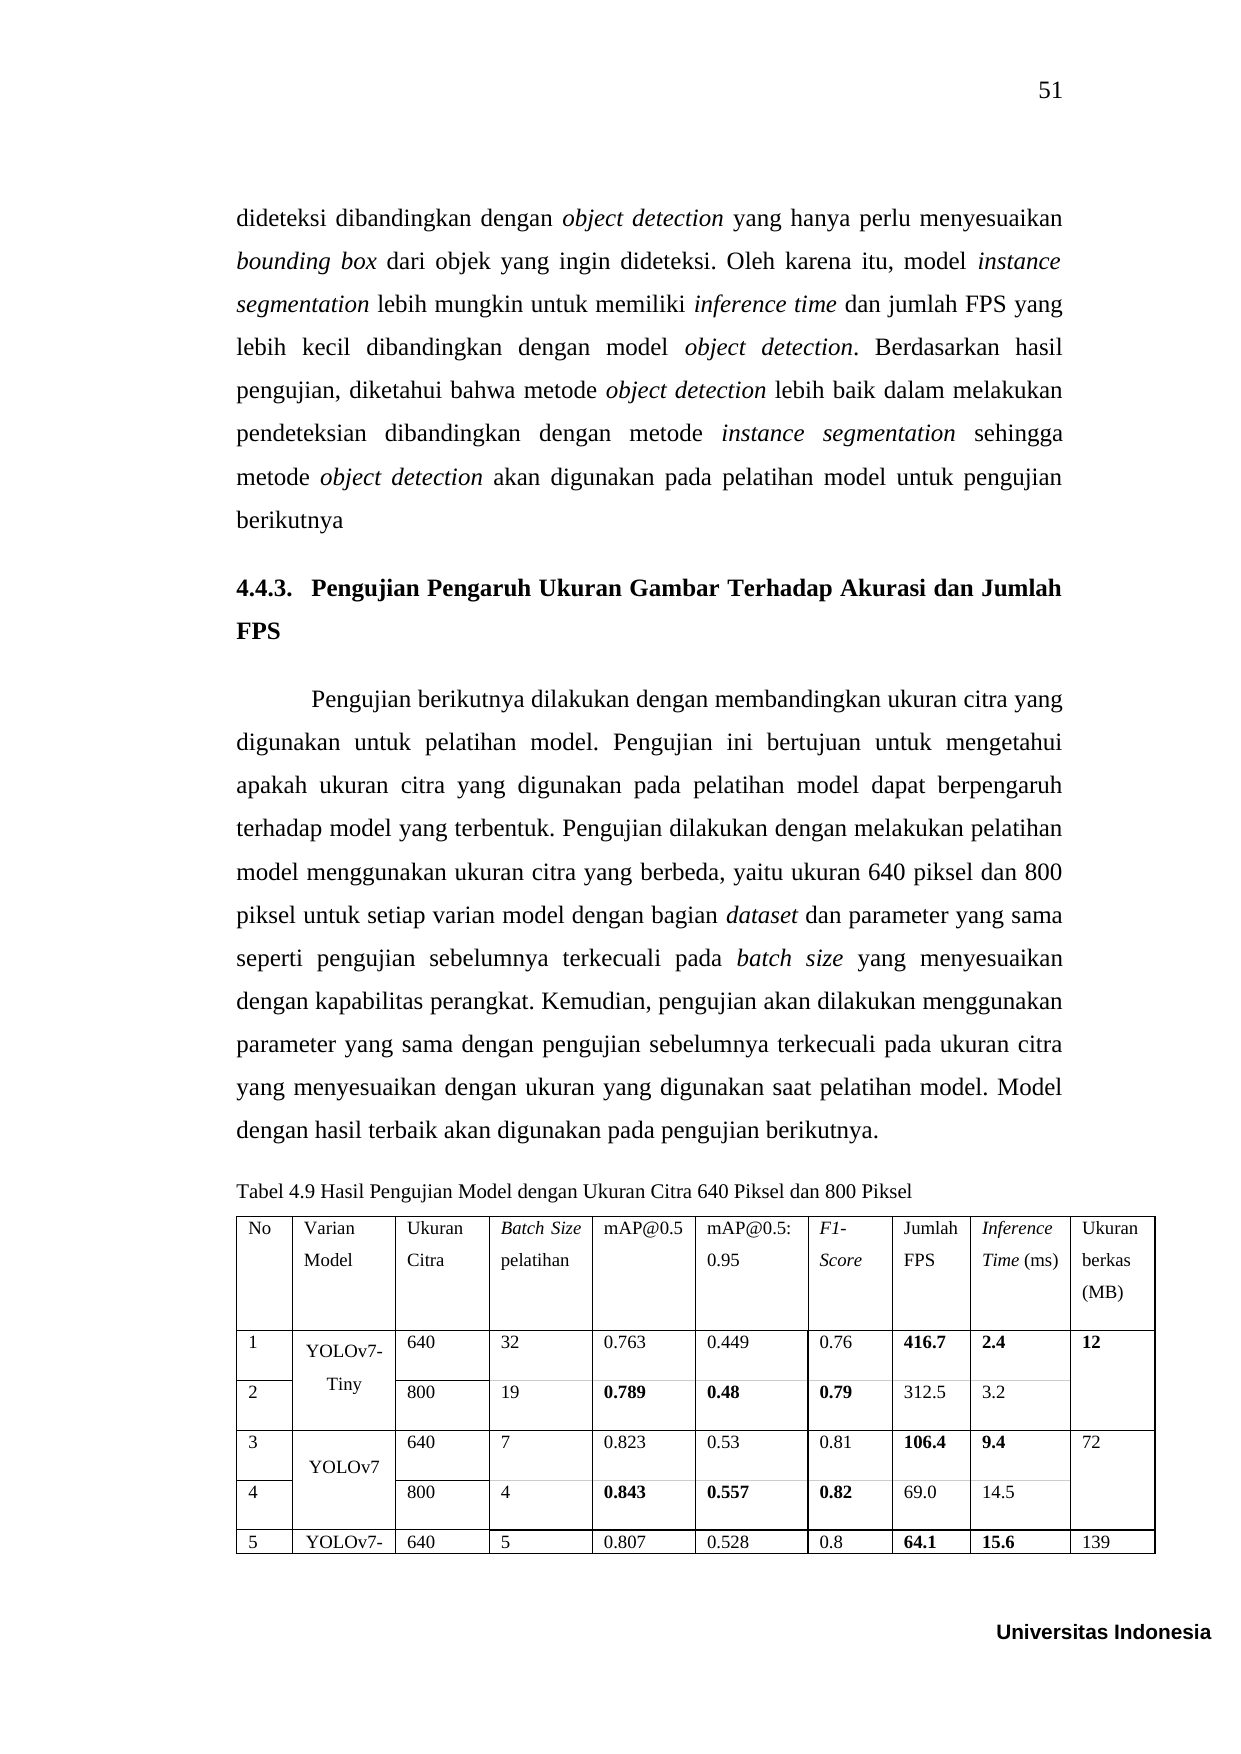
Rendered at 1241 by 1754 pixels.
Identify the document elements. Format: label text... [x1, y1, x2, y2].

table_cell 3 [237, 1431, 292, 1479]
table_cell 19 [490, 1381, 592, 1429]
table_header mAP@0.5:0.95 [696, 1217, 808, 1330]
table_cell 0.843 [593, 1481, 695, 1529]
table_cell 0.81 [809, 1431, 892, 1479]
table_header Ukuran berkas (MB) [1071, 1217, 1154, 1330]
table_cell 0.528 [696, 1531, 807, 1552]
table_cell 15.6 [971, 1531, 1070, 1552]
table_cell YOLOv7-Tiny [293, 1331, 395, 1429]
table_header Inference Time (ms) [971, 1217, 1070, 1330]
table_cell 5 [490, 1531, 592, 1552]
table_cell 9.4 [971, 1431, 1070, 1479]
table_cell 106.4 [893, 1431, 970, 1479]
table_cell 5 [237, 1530, 292, 1552]
table_cell 4 [490, 1481, 592, 1529]
table_header Jumlah FPS [893, 1217, 970, 1330]
table_cell 139 [1071, 1531, 1154, 1552]
table_cell 72 [1071, 1431, 1154, 1529]
table_cell 0.48 [696, 1381, 807, 1429]
table_cell 640 [396, 1331, 489, 1380]
table_cell 69.0 [893, 1481, 970, 1529]
table_cell 3.2 [971, 1381, 1070, 1429]
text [236, 203, 1063, 533]
table_cell 0.76 [809, 1331, 892, 1380]
table_cell 0.53 [696, 1431, 807, 1479]
table_cell 0.557 [696, 1481, 807, 1529]
table_cell 640 [396, 1530, 489, 1552]
text Pengujian berikutnya dilakukan dengan membandingkan ukuran citra yang digunakan untuk pelatihan model. Pengujian ini bertujuan untuk mengetahui apakah ukuran citra yang digunakan pada pelatihan model dapat berpengaruh terhadap model yang terbentuk. Pengujian dilakukan dengan melakukan pelatihan model menggunakan ukuran citra yang berbeda, yaitu ukuran 640 piksel dan 800 piksel untuk setiap varian model dengan bagian dataset dan parameter yang sama seperti pengujian sebelumnya terkecuali pada batch size yang menyesuaikan dengan kapabilitas perangkat. Kemudian, pengujian akan dilakukan menggunakan parameter yang sama dengan pengujian sebelumnya terkecuali pada ukuran citra yang menyesuaikan dengan ukuran yang digunakan saat pelatihan model. Model dengan hasil terbaik akan digunakan pada pengujian berikutnya. [236, 684, 1063, 1144]
table_cell 14.5 [971, 1481, 1070, 1529]
table_header mAP@0.5 [593, 1217, 695, 1330]
table_cell 0.823 [593, 1431, 695, 1479]
table_cell 64.1 [893, 1531, 970, 1552]
table_cell 416.7 [893, 1331, 970, 1380]
table_cell YOLOv7 [293, 1431, 395, 1529]
table_cell 800 [396, 1381, 489, 1429]
table_cell 32 [490, 1331, 592, 1380]
subtitle Pengujian Pengaruh Ukuran Gambar Terhadap Akurasi dan Jumlah FPS [236, 573, 1063, 645]
table_header Varian Model [293, 1217, 395, 1330]
table_cell 4 [237, 1481, 292, 1529]
table_cell 0.82 [809, 1481, 892, 1529]
table_cell 2.4 [971, 1331, 1070, 1380]
table_cell 0.807 [593, 1531, 695, 1552]
table_cell 640 [396, 1431, 489, 1479]
table_header Batch Size pelatihan [490, 1217, 592, 1330]
table_cell 2 [237, 1381, 292, 1429]
table_cell 800 [396, 1481, 489, 1529]
table_cell 312.5 [893, 1381, 970, 1429]
table_cell 12 [1071, 1331, 1154, 1429]
table_cell 0.449 [696, 1331, 807, 1380]
table_cell 0.79 [809, 1381, 892, 1429]
table_cell 0.8 [809, 1531, 892, 1552]
table_cell 1 [237, 1331, 292, 1380]
table_header No [237, 1217, 292, 1330]
table_cell 0.789 [593, 1381, 695, 1429]
table_cell YOLOv7-X [293, 1530, 395, 1552]
table_cell 7 [490, 1431, 592, 1479]
table_cell 0.763 [593, 1331, 695, 1380]
table_header F1-Score [809, 1217, 892, 1330]
table_header Ukuran Citra [396, 1217, 489, 1330]
